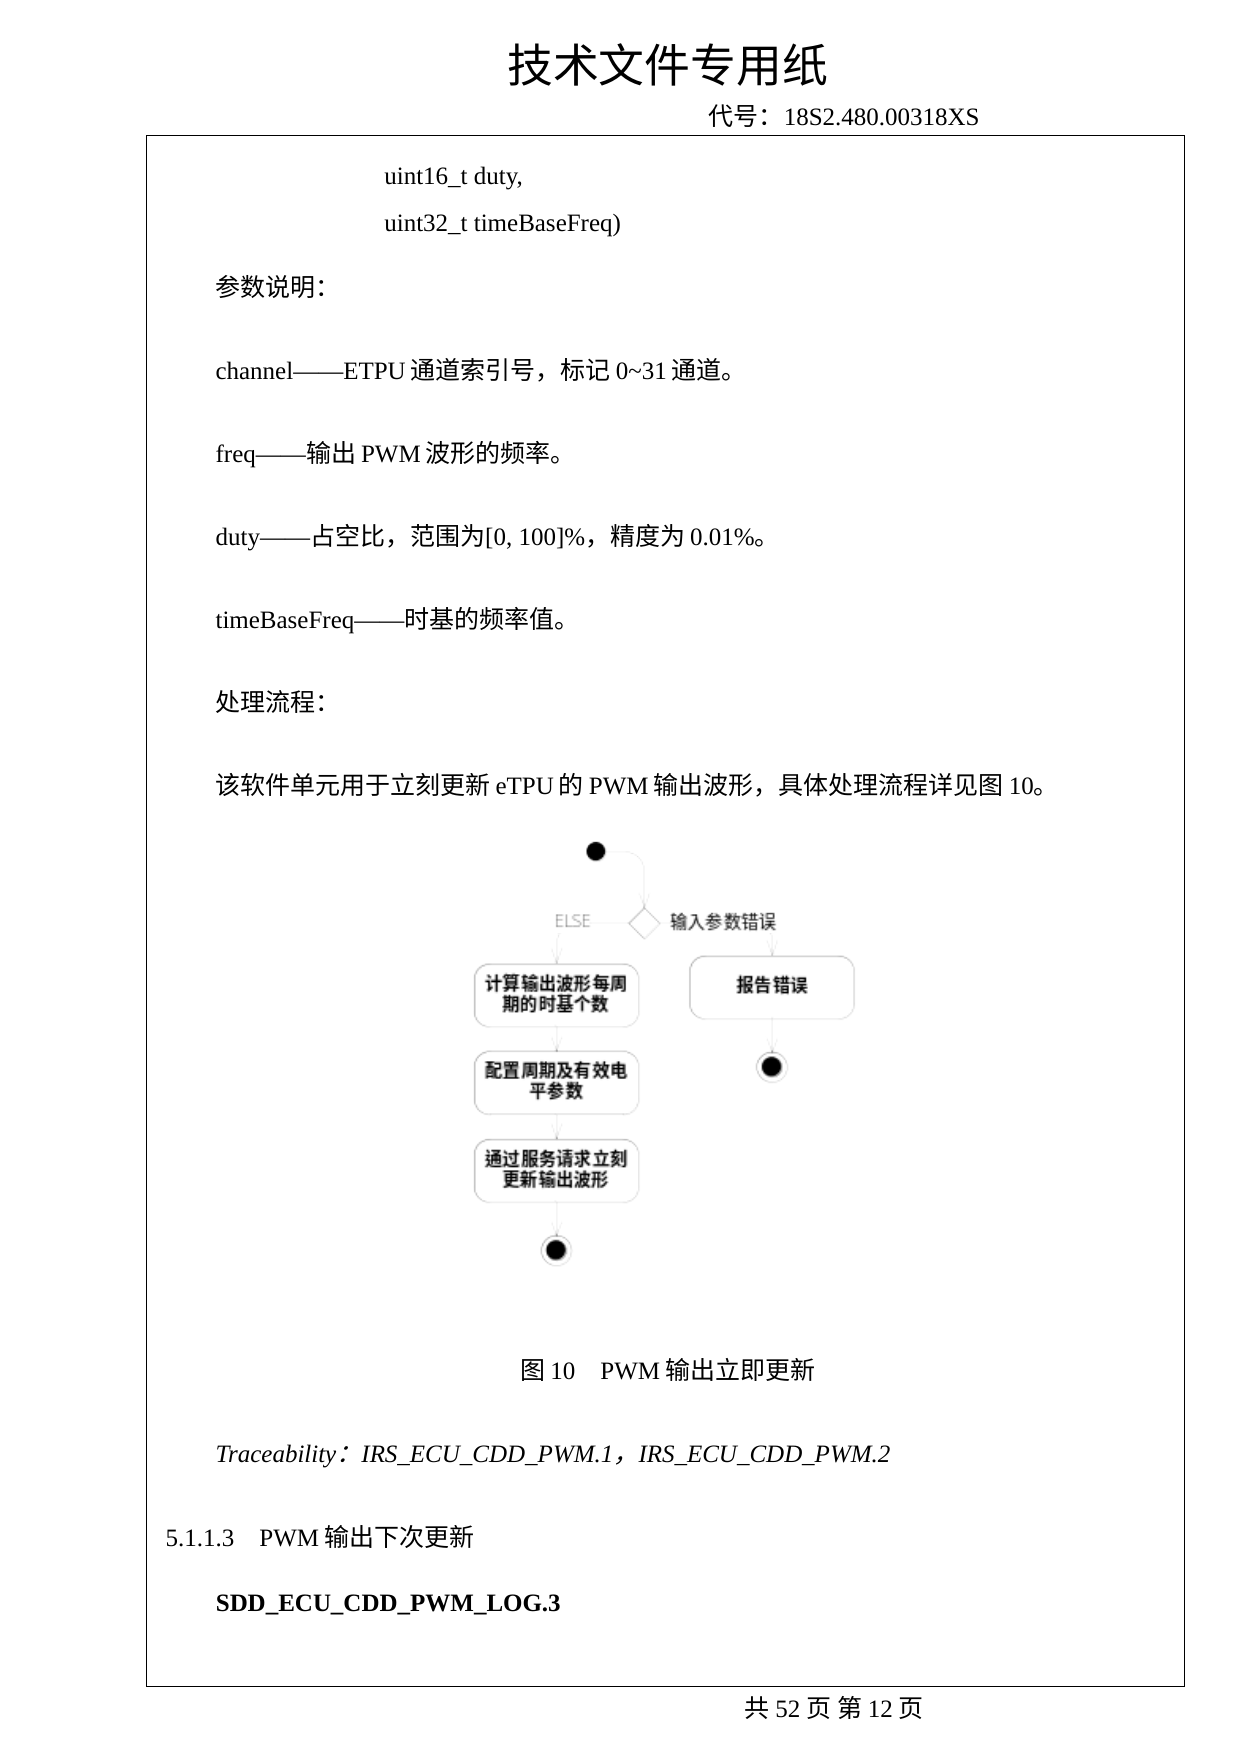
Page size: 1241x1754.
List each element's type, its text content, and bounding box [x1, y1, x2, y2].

text uint16_t duty, [165, 159, 1169, 191]
text PWM输出下次更新 [165, 1503, 1169, 1568]
text Traceability：IRS_ECU_CDD_PWM.1，IRS_ECU_CDD_PWM.2 [165, 1419, 1169, 1484]
text 图10 PWM输出立即更新 [165, 1336, 1169, 1401]
text uint32_t timeBaseFreq) [165, 206, 1169, 238]
text SDD_ECU_CDD_PWM_LOG.3 [165, 1586, 1169, 1618]
text freq——输出PWM波形的频率。 [165, 419, 1169, 484]
text 处理流程： [165, 668, 1169, 733]
text duty——占空比，范围为[0, 100]%，精度为0.01%。 [165, 502, 1169, 567]
text channel——ETPU通道索引号，标记0~31通道。 [165, 336, 1169, 401]
text 参数说明： [165, 253, 1169, 318]
text 该软件单元用于立刻更新eTPU的PWM输出波形，具体处理流程详见图10。 [165, 751, 1169, 816]
text timeBaseFreq——时基的频率值。 [165, 585, 1169, 650]
